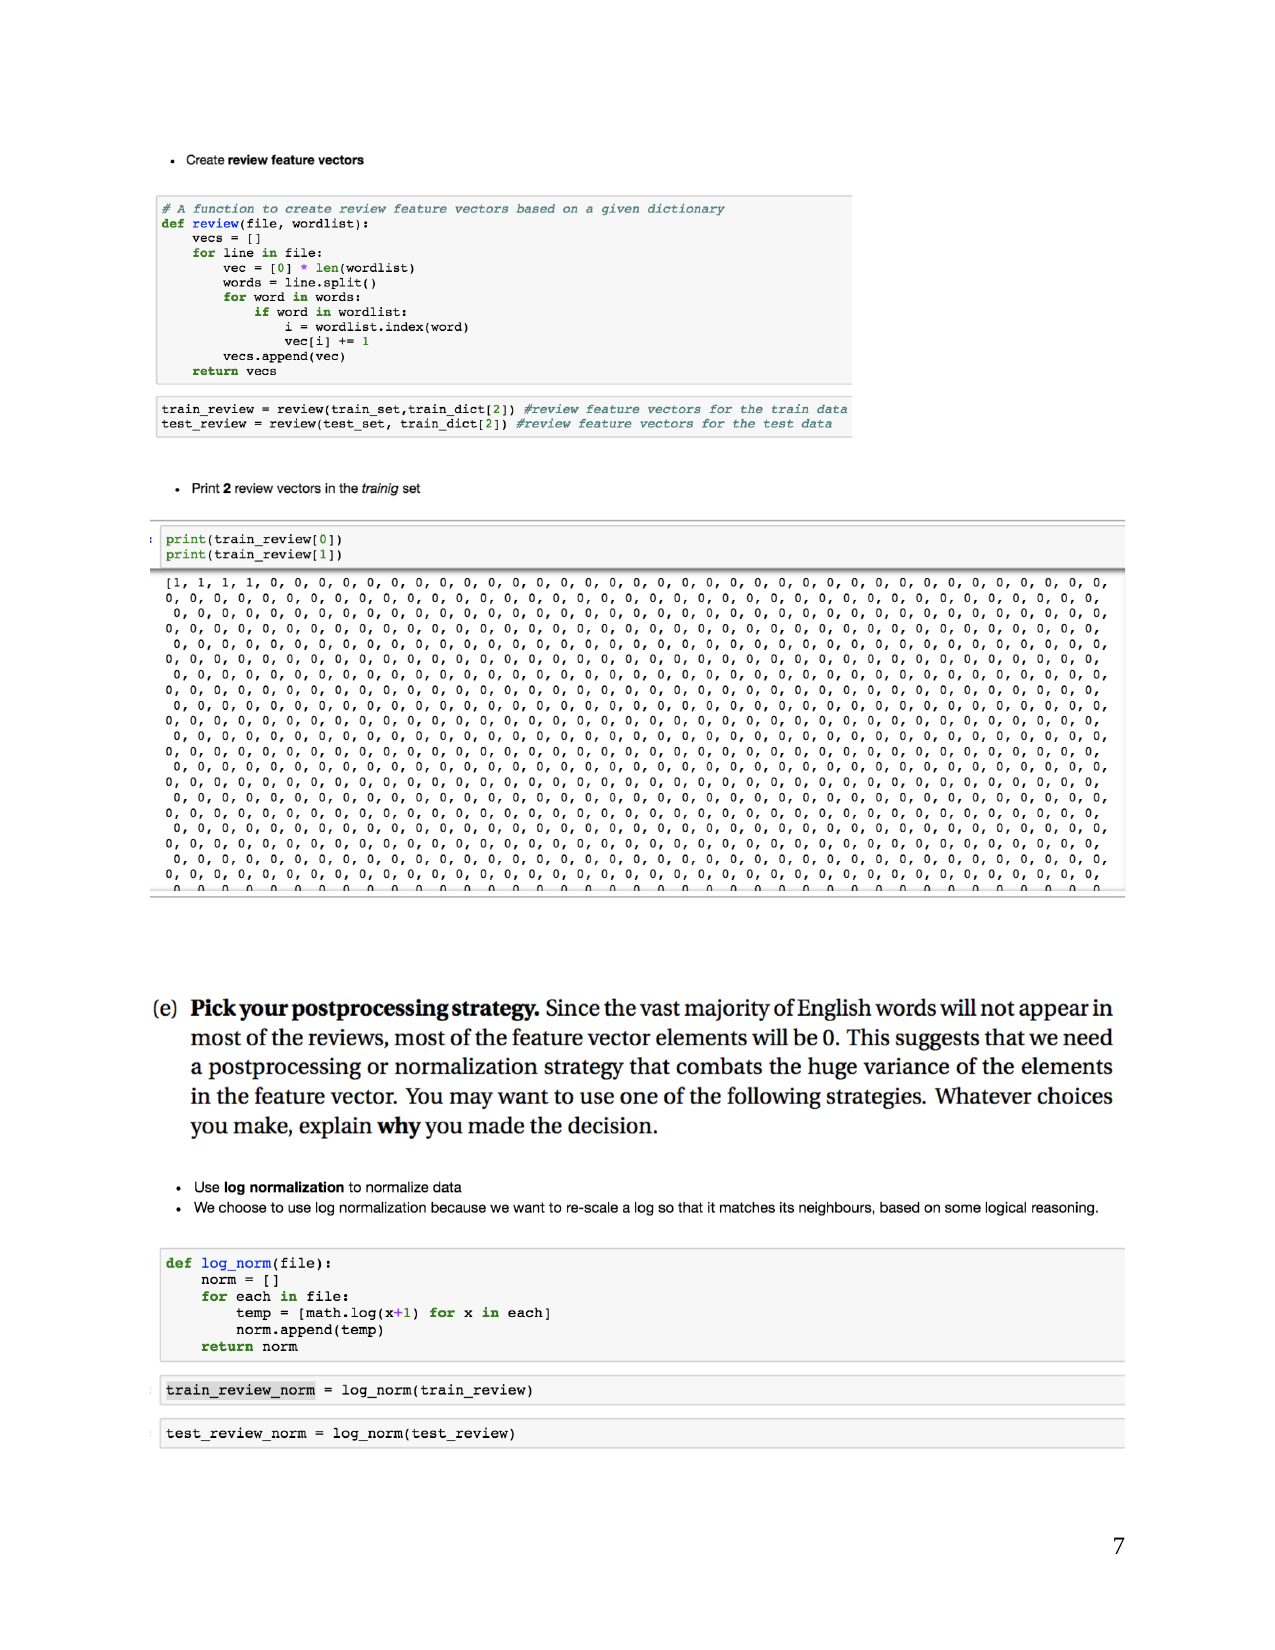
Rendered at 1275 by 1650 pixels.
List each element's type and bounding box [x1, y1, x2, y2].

picture [150, 472, 1125, 907]
picture [150, 150, 853, 444]
picture [150, 1176, 1125, 1459]
picture [150, 992, 1124, 1147]
